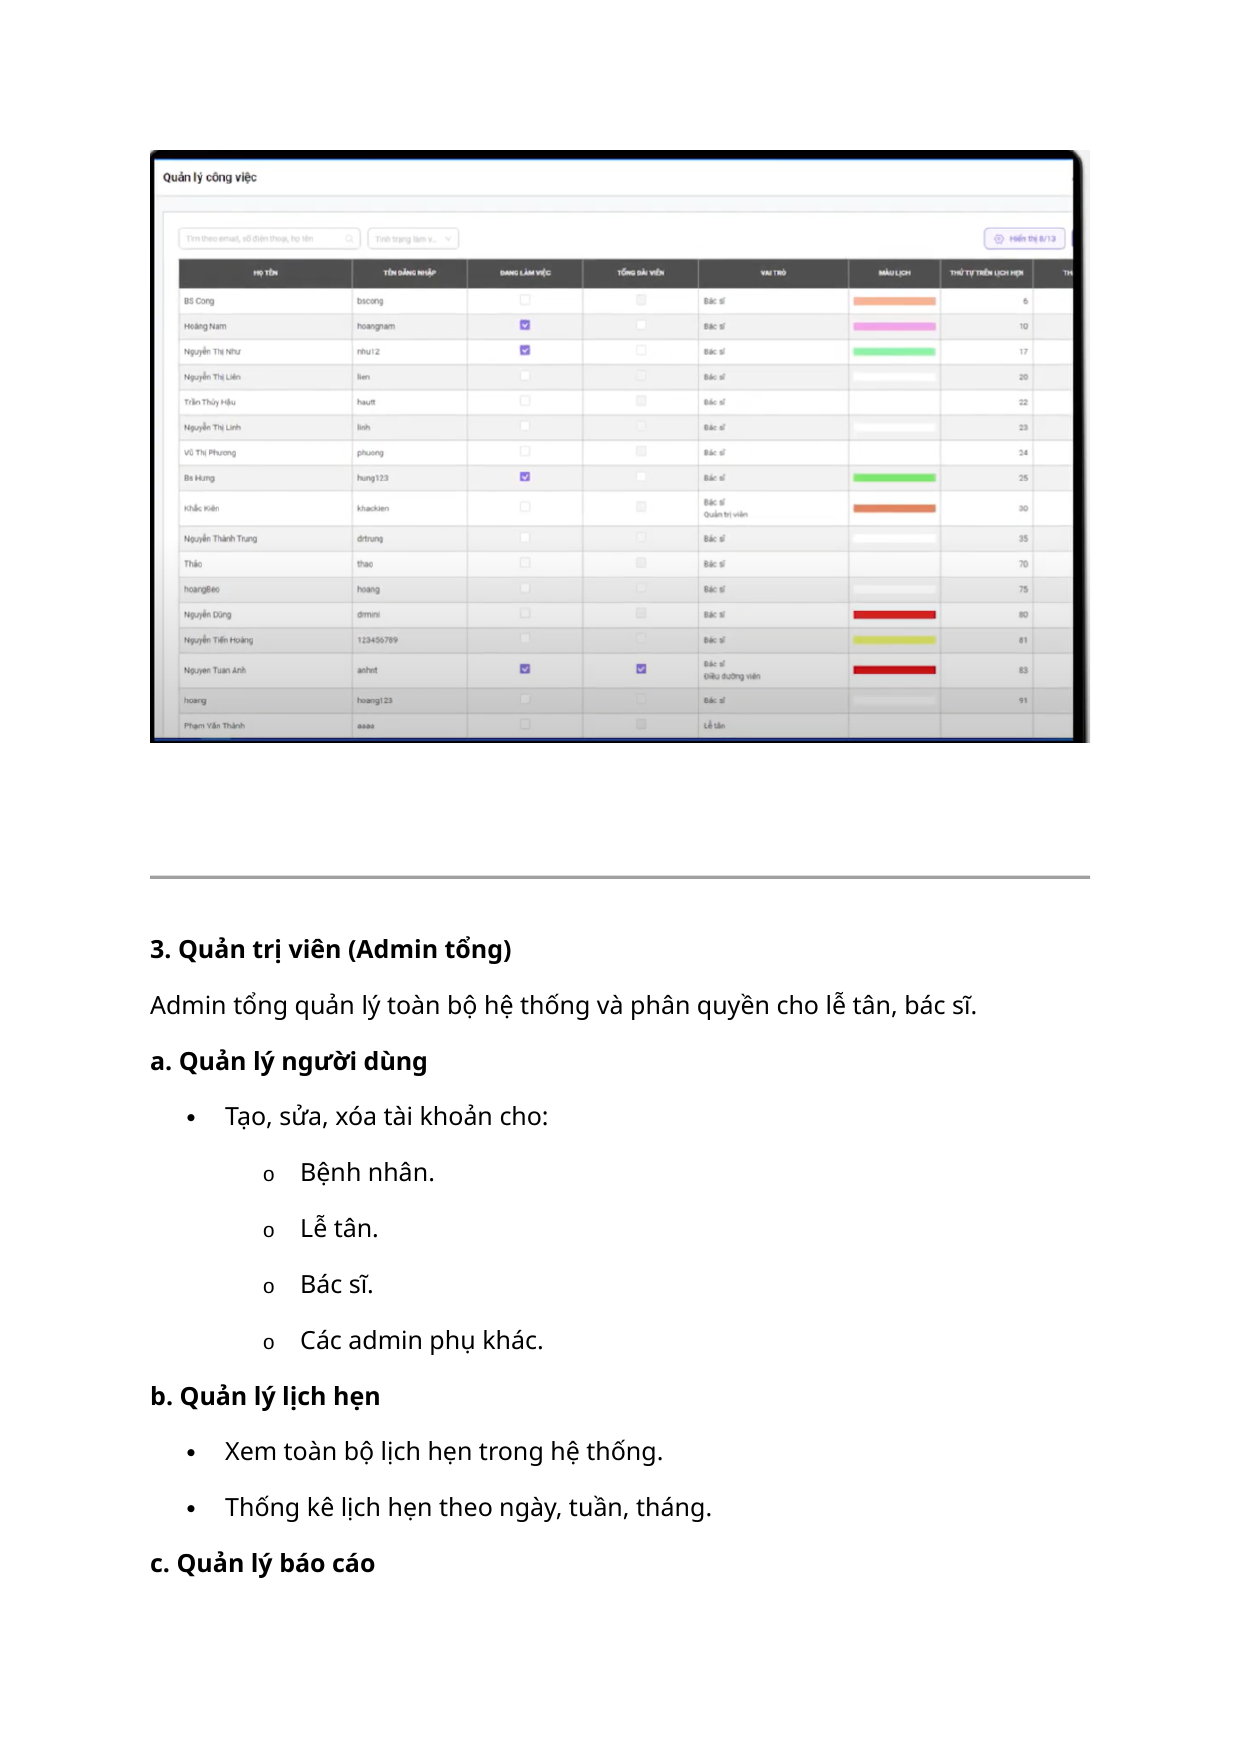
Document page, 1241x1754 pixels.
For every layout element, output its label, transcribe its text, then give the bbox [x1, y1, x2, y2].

list Tạo, sửa, xóa tài khoản cho: [187, 1099, 1090, 1133]
list Xem toàn bộ lịch hẹn trong hệ thống. [187, 1434, 1090, 1468]
text c. Quản lý báo cáo [150, 1546, 1090, 1580]
text Admin tổng quản lý toàn bộ hệ thống và phân quyền cho lễ tân, bác sĩ. [150, 987, 1090, 1021]
text 3. Quản trị viên (Admin tổng) [150, 931, 1090, 966]
picture [150, 150, 1091, 743]
list Thống kê lịch hẹn theo ngày, tuần, tháng. [187, 1490, 1090, 1524]
list Lễ tân. [262, 1211, 1090, 1245]
list Bác sĩ. [262, 1266, 1090, 1301]
text b. Quản lý lịch hẹn [150, 1378, 1090, 1412]
list Bệnh nhân. [262, 1155, 1090, 1189]
text a. Quản lý người dùng [150, 1043, 1090, 1077]
list Các admin phụ khác. [262, 1322, 1090, 1356]
